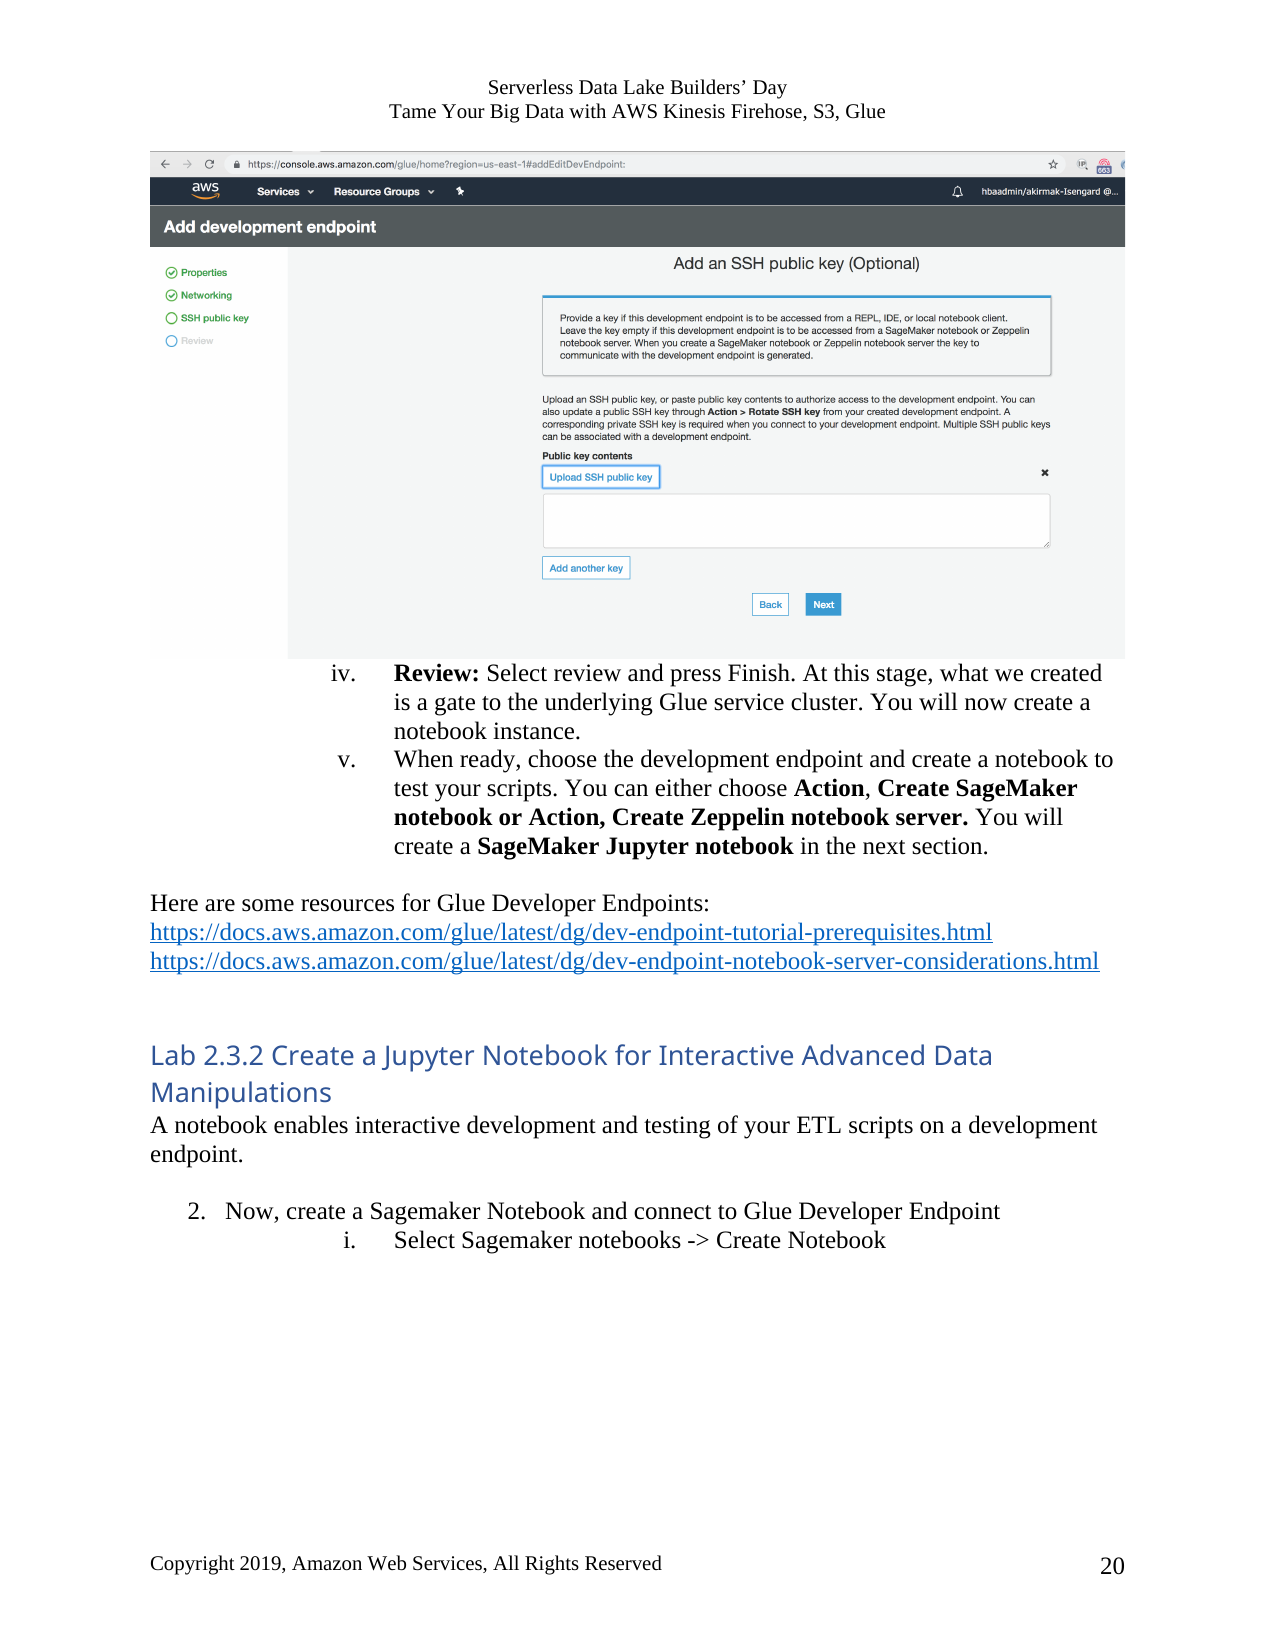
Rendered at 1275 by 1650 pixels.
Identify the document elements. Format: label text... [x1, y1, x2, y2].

subtitle Lab 2.3.2 Create a Jupyter Notebook for Interactive Advanced Data Manipulations [150, 1036, 1125, 1110]
text https://docs.aws.amazon.com/glue/latest/dg/dev-endpoint-tutorial-prerequisites.html [150, 917, 1125, 946]
text Here are some resources for Glue Developer Endpoints: [150, 888, 1125, 917]
list When ready, choose the development endpoint and create a notebook to test your scripts. You can either choose Action, Create SageMaker notebook or Action, Create Zeppelin notebook server. You will create a SageMaker Jupyter notebook in the next section. [356, 744, 1125, 859]
text https://docs.aws.amazon.com/glue/latest/dg/dev-endpoint-notebook-server-considerations.html [150, 946, 1125, 974]
list Select Sagemaker notebooks -> Create Notebook [356, 1225, 1125, 1254]
text A notebook enables interactive development and testing of your ETL scripts on a development endpoint. [150, 1110, 1125, 1167]
list Review: Select review and press Finish. At this stage, what we created is a gate to the underlying Glue service cluster. You will now create a notebook instance. [356, 659, 1125, 744]
list Now, create a Sagemaker Notebook and connect to Glue Developer Endpoint [187, 1196, 1125, 1225]
picture [150, 151, 1125, 659]
